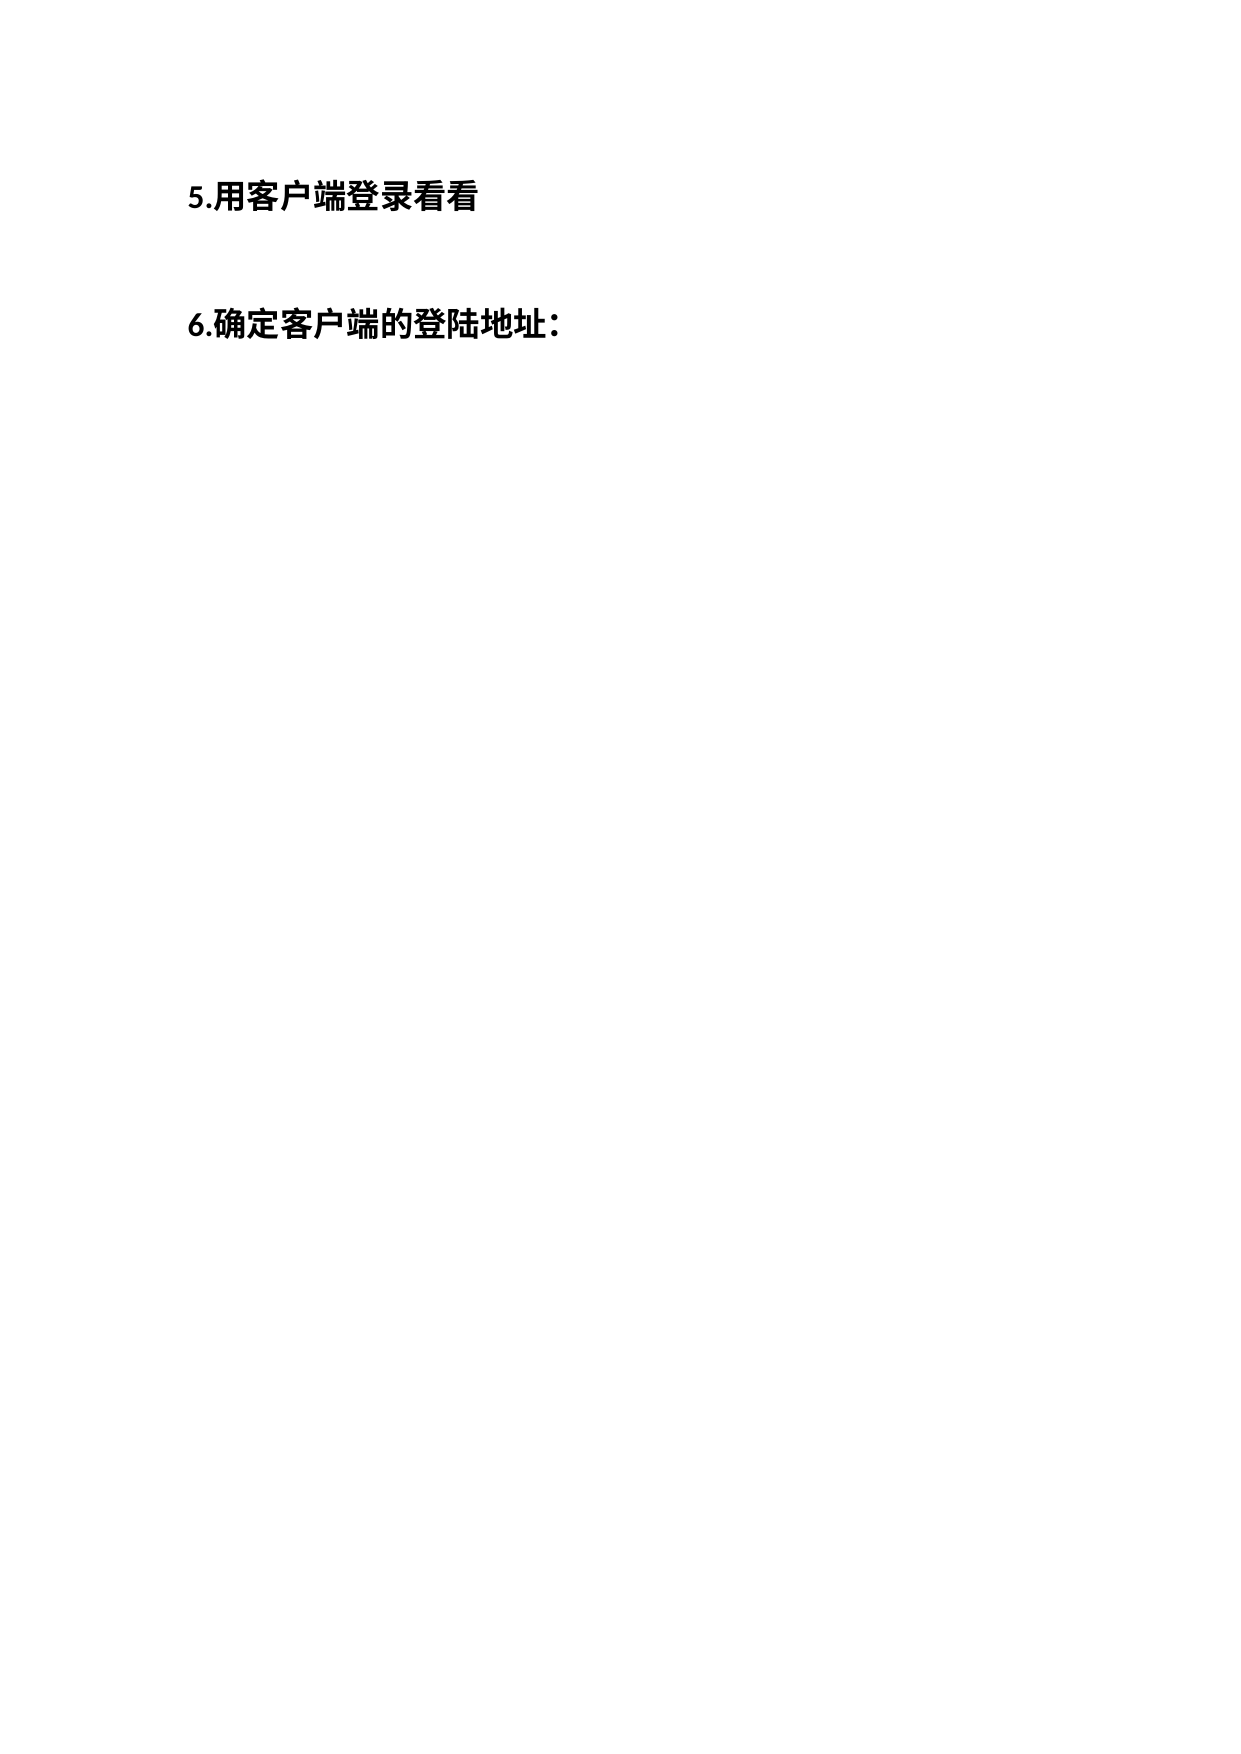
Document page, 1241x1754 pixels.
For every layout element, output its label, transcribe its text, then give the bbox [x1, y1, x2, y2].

subtitle 5.用客户端登录看看 [187, 162, 1053, 227]
subtitle 6.确定客户端的登陆地址： [187, 289, 1053, 354]
